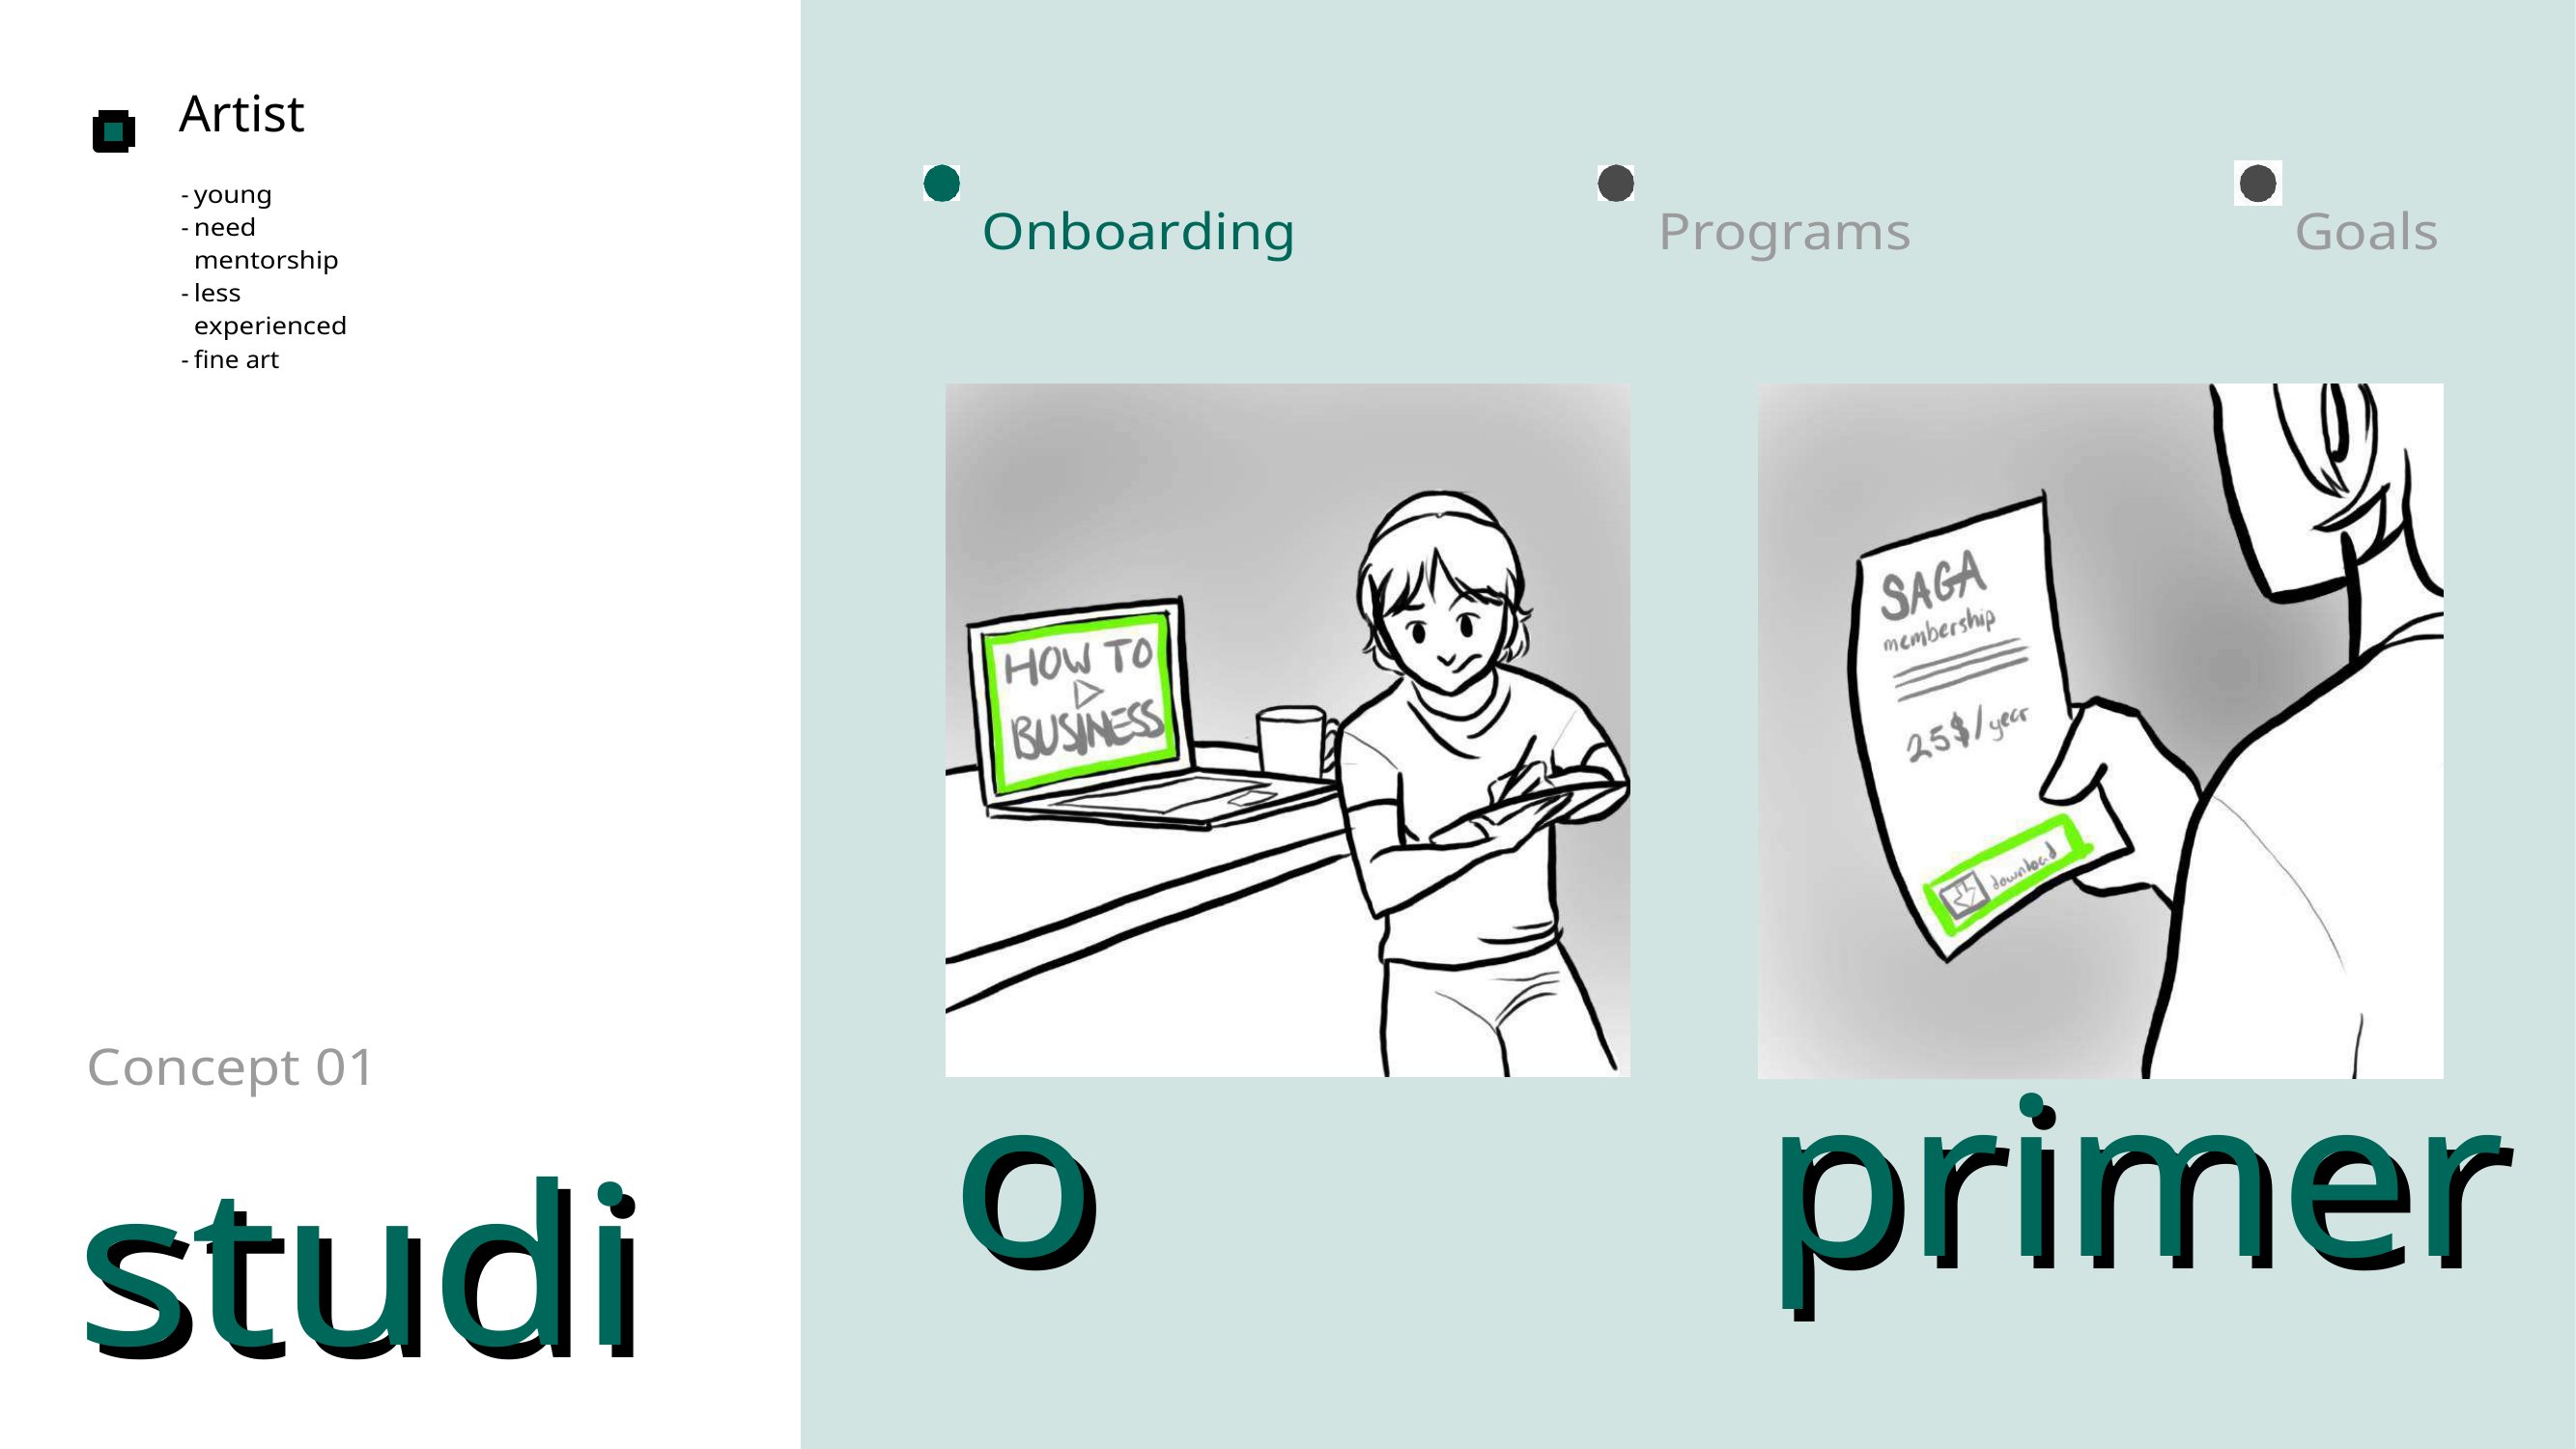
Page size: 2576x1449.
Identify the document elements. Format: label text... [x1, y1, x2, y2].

picture [1598, 164, 1634, 196]
picture [2233, 159, 2282, 196]
text Concept 01 [86, 1032, 726, 1100]
text Onboarding Programs Goals [982, 196, 2552, 265]
picture [946, 384, 1630, 1077]
list young [181, 177, 379, 210]
list ﬁne art [181, 342, 379, 375]
list need mentorship [181, 211, 379, 276]
picture [1758, 384, 2444, 1079]
text studio primer [949, 1032, 1438, 1312]
text studio primer [1763, 1032, 2552, 1312]
list less experienced [181, 276, 379, 342]
picture [923, 164, 960, 202]
text studio primer [74, 1121, 726, 1401]
text Artist [179, 78, 379, 147]
